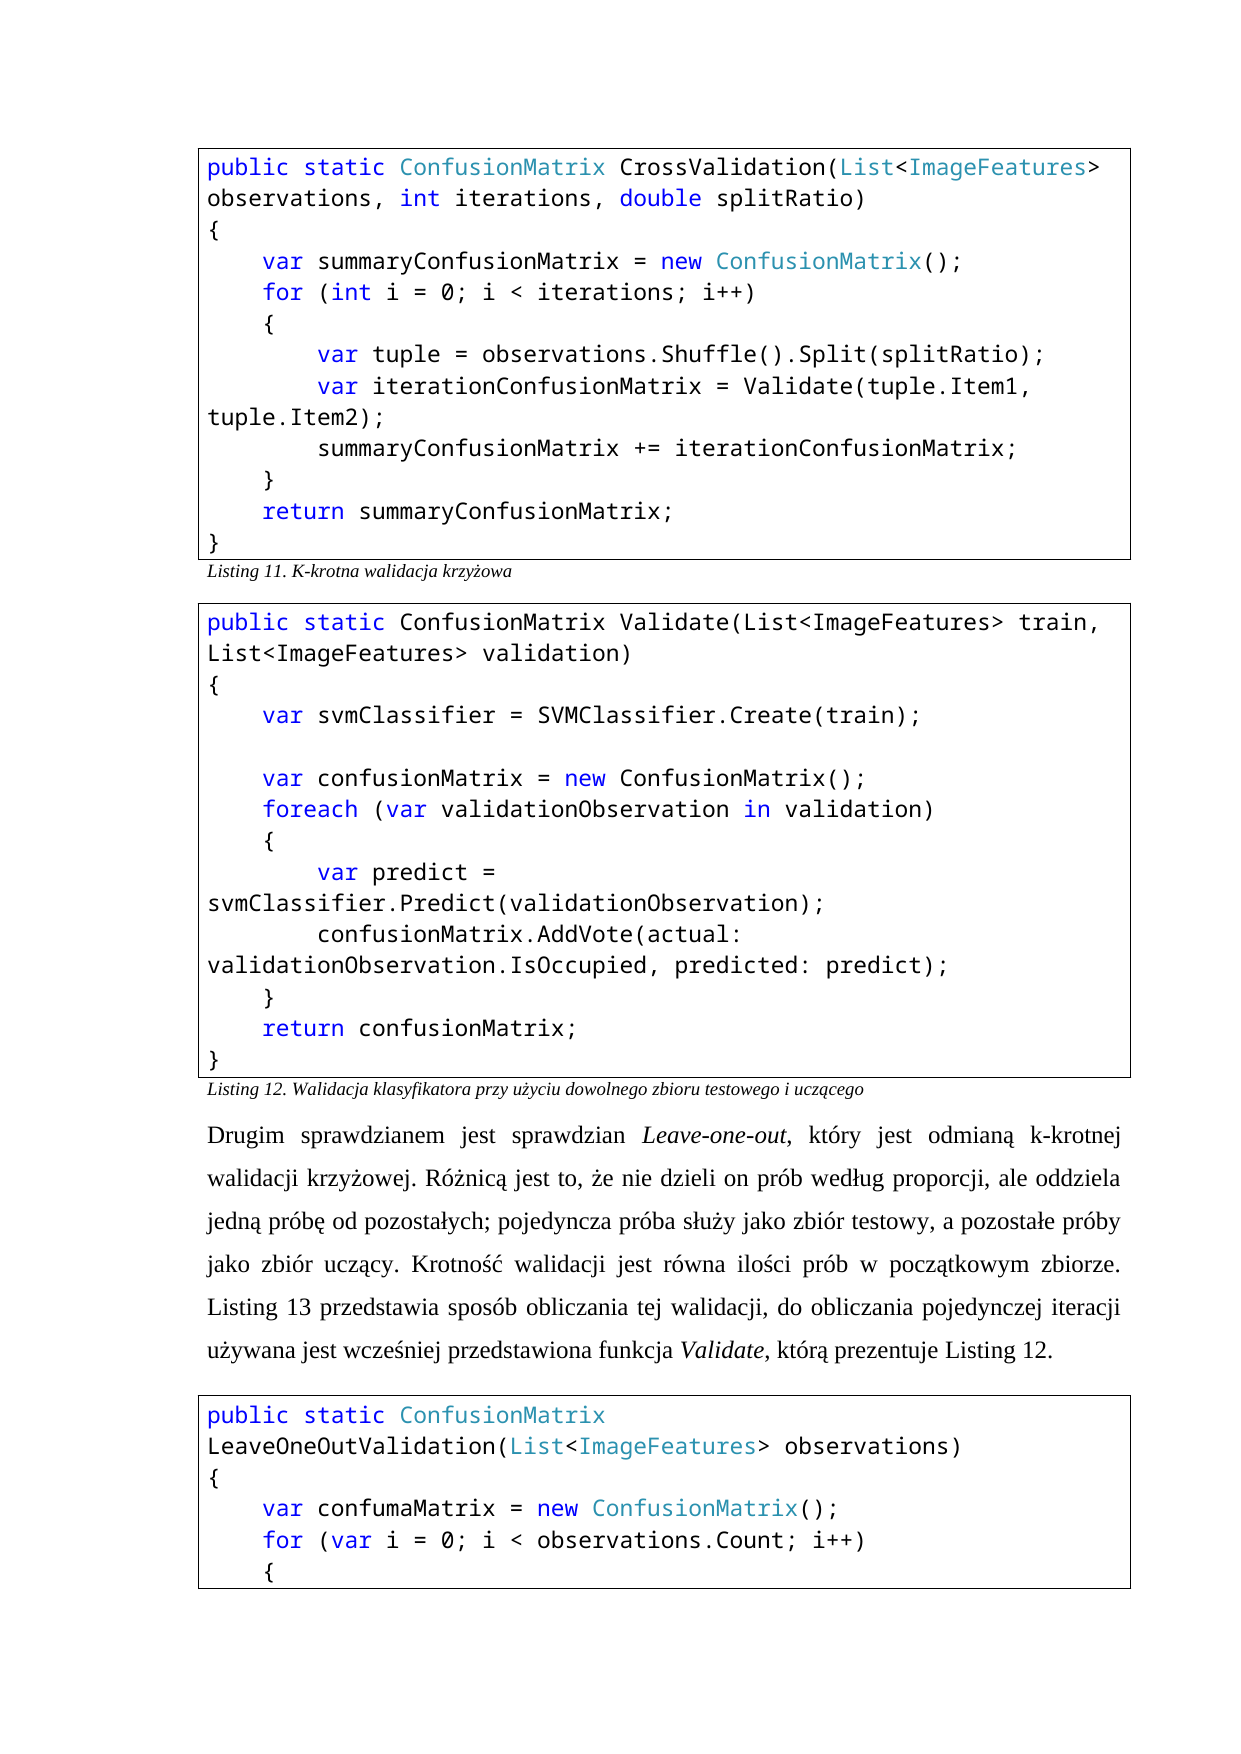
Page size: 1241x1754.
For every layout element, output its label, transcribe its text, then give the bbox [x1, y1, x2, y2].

text Listing 11. K-krotna walidacja krzyżowa [207, 560, 1122, 582]
list var iterationConfusionMatrix = Validate(tuple.Item1, tuple.Item2); [207, 369, 1122, 432]
list { [207, 668, 1122, 699]
list public static ConfusionMatrix Validate(List<ImageFeatures> train, List<ImageFeatures> validation) [199, 604, 1130, 668]
list for (int i = 0; i < iterations; i++) [207, 276, 1122, 307]
list { [207, 307, 1122, 338]
list { [207, 824, 1122, 856]
list public static ConfusionMatrix LeaveOneOutValidation(List<ImageFeatures> observations) [199, 1396, 1130, 1461]
list var confusionMatrix = new ConfusionMatrix(); [207, 762, 1122, 793]
list return summaryConfusionMatrix; [207, 494, 1122, 523]
list foreach (var validationObservation in validation) [207, 793, 1122, 824]
list { [207, 1461, 1122, 1492]
list { [199, 1552, 1130, 1588]
list var svmClassifier = SVMClassifier.Create(train); [207, 699, 1122, 731]
list } [207, 981, 1122, 1012]
list } [199, 1040, 1130, 1077]
list confusionMatrix.AddVote(actual: validationObservation.IsOccupied, predicted: predict); [207, 918, 1122, 981]
list public static ConfusionMatrix CrossValidation(List<ImageFeatures> observations, int iterations, double splitRatio) [199, 149, 1130, 213]
list for (var i = 0; i < observations.Count; i++) [207, 1523, 1122, 1552]
list var predict = svmClassifier.Predict(validationObservation); [207, 856, 1122, 918]
list } [199, 523, 1130, 559]
list var tuple = observations.Shuffle().Split(splitRatio); [207, 338, 1122, 369]
list } [207, 463, 1122, 494]
list var confumaMatrix = new ConfusionMatrix(); [207, 1492, 1122, 1523]
text Drugim sprawdzianem jest sprawdzian Leave-one-out, który jest odmianą k-krotnej walidacji krzyżowej. Różnicą jest to, że nie dzieli on prób według proporcji, ale oddziela jedną próbę od pozostałych; pojedyncza próba służy jako zbiór testowy, a pozostałe próby jako zbiór uczący. Krotność walidacji jest równa ilości prób w początkowym zbiorze. Listing 13 przedstawia sposób obliczania tej walidacji, do obliczania pojedynczej iteracji używana jest wcześniej przedstawiona funkcja Validate, którą prezentuje Listing 12. [207, 1120, 1122, 1364]
list var summaryConfusionMatrix = new ConfusionMatrix(); [207, 244, 1122, 276]
list return confusionMatrix; [207, 1012, 1122, 1040]
list { [207, 213, 1122, 244]
list summaryConfusionMatrix += iterationConfusionMatrix; [207, 432, 1122, 463]
